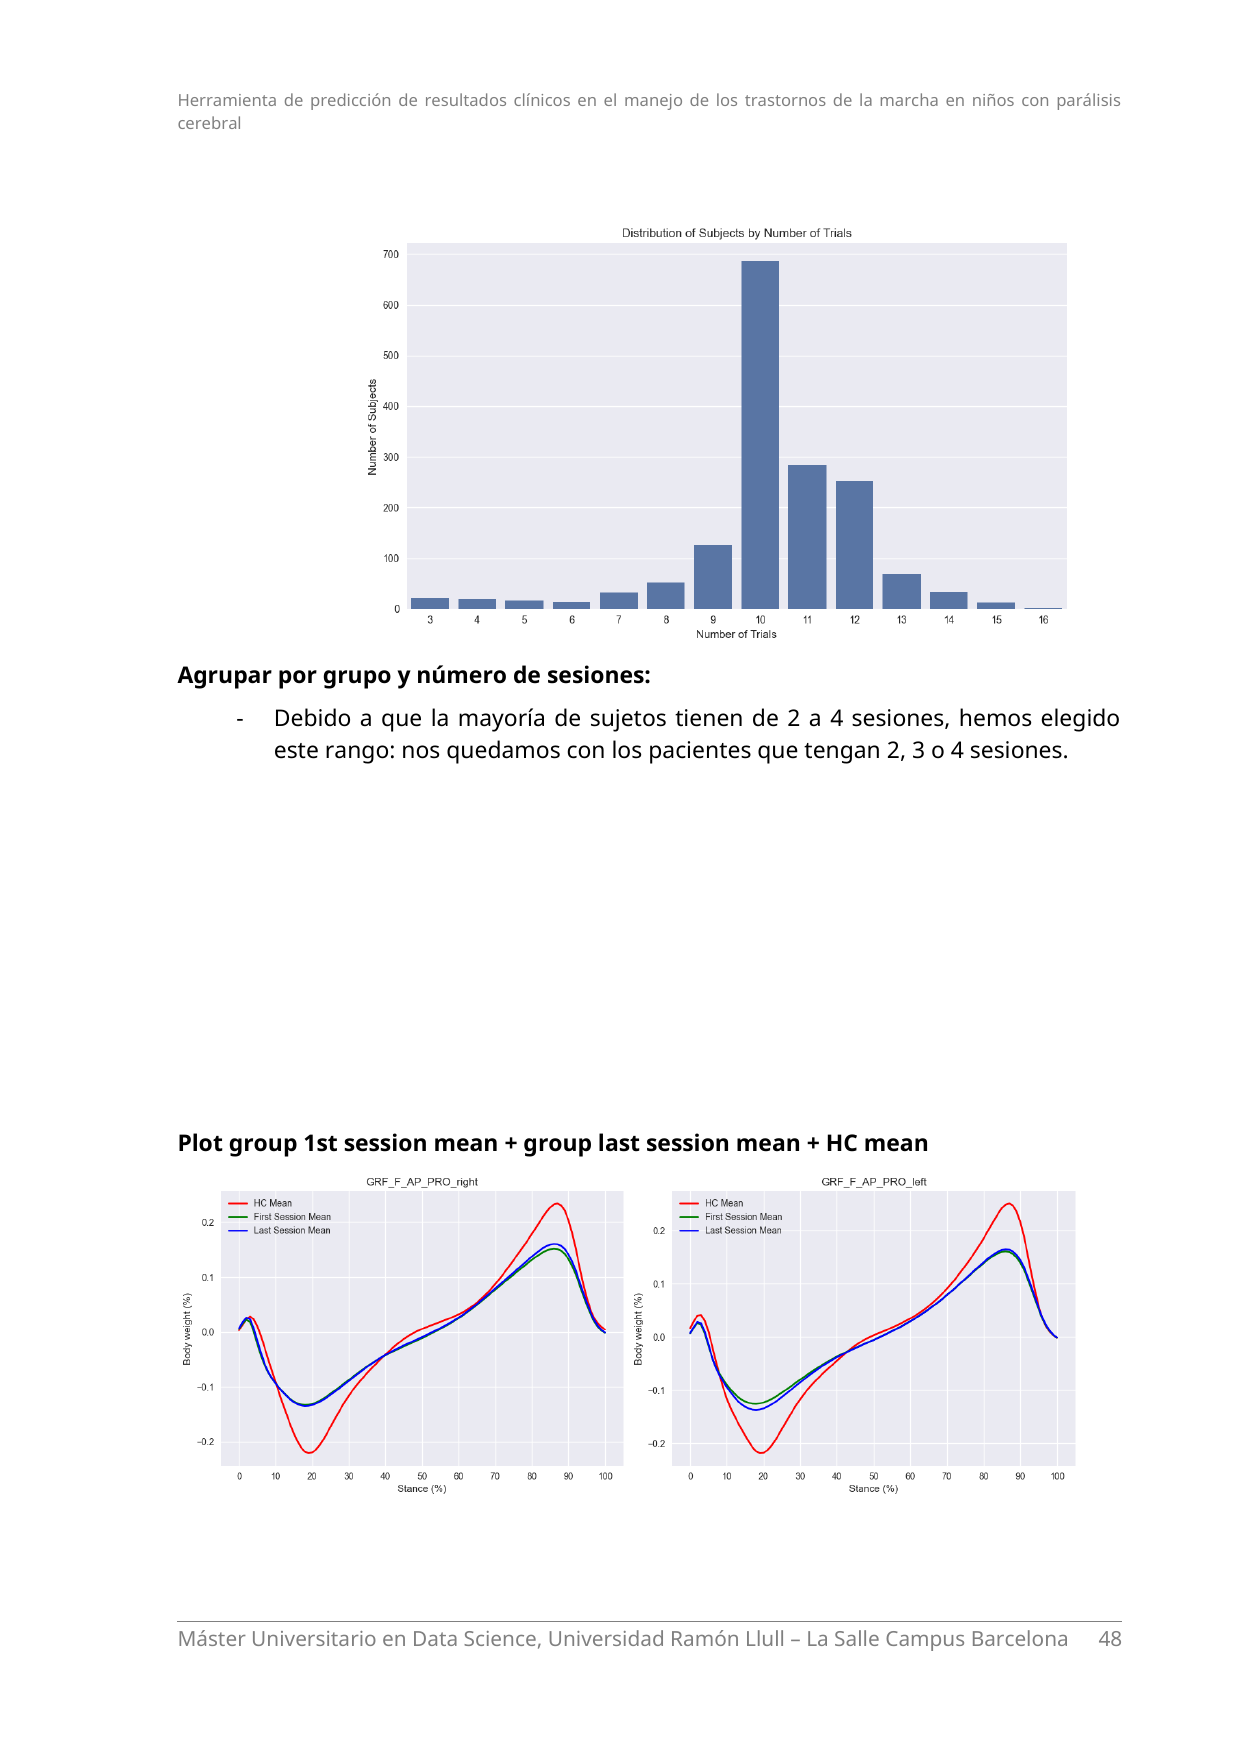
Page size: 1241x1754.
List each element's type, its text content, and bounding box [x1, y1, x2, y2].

text Plot group 1st session mean + group last session mean + HC mean [177, 1127, 1122, 1159]
text Agrupar por grupo y número de sesiones: [177, 659, 1122, 690]
list Debido a que la mayoría de sujetos tienen de 2 a 4 sesiones, hemos elegido este rango: nos quedamos con los pacientes que tengan 2, 3 o 4 sesiones. [236, 702, 1122, 765]
picture [361, 221, 1073, 647]
picture [177, 1171, 1081, 1500]
